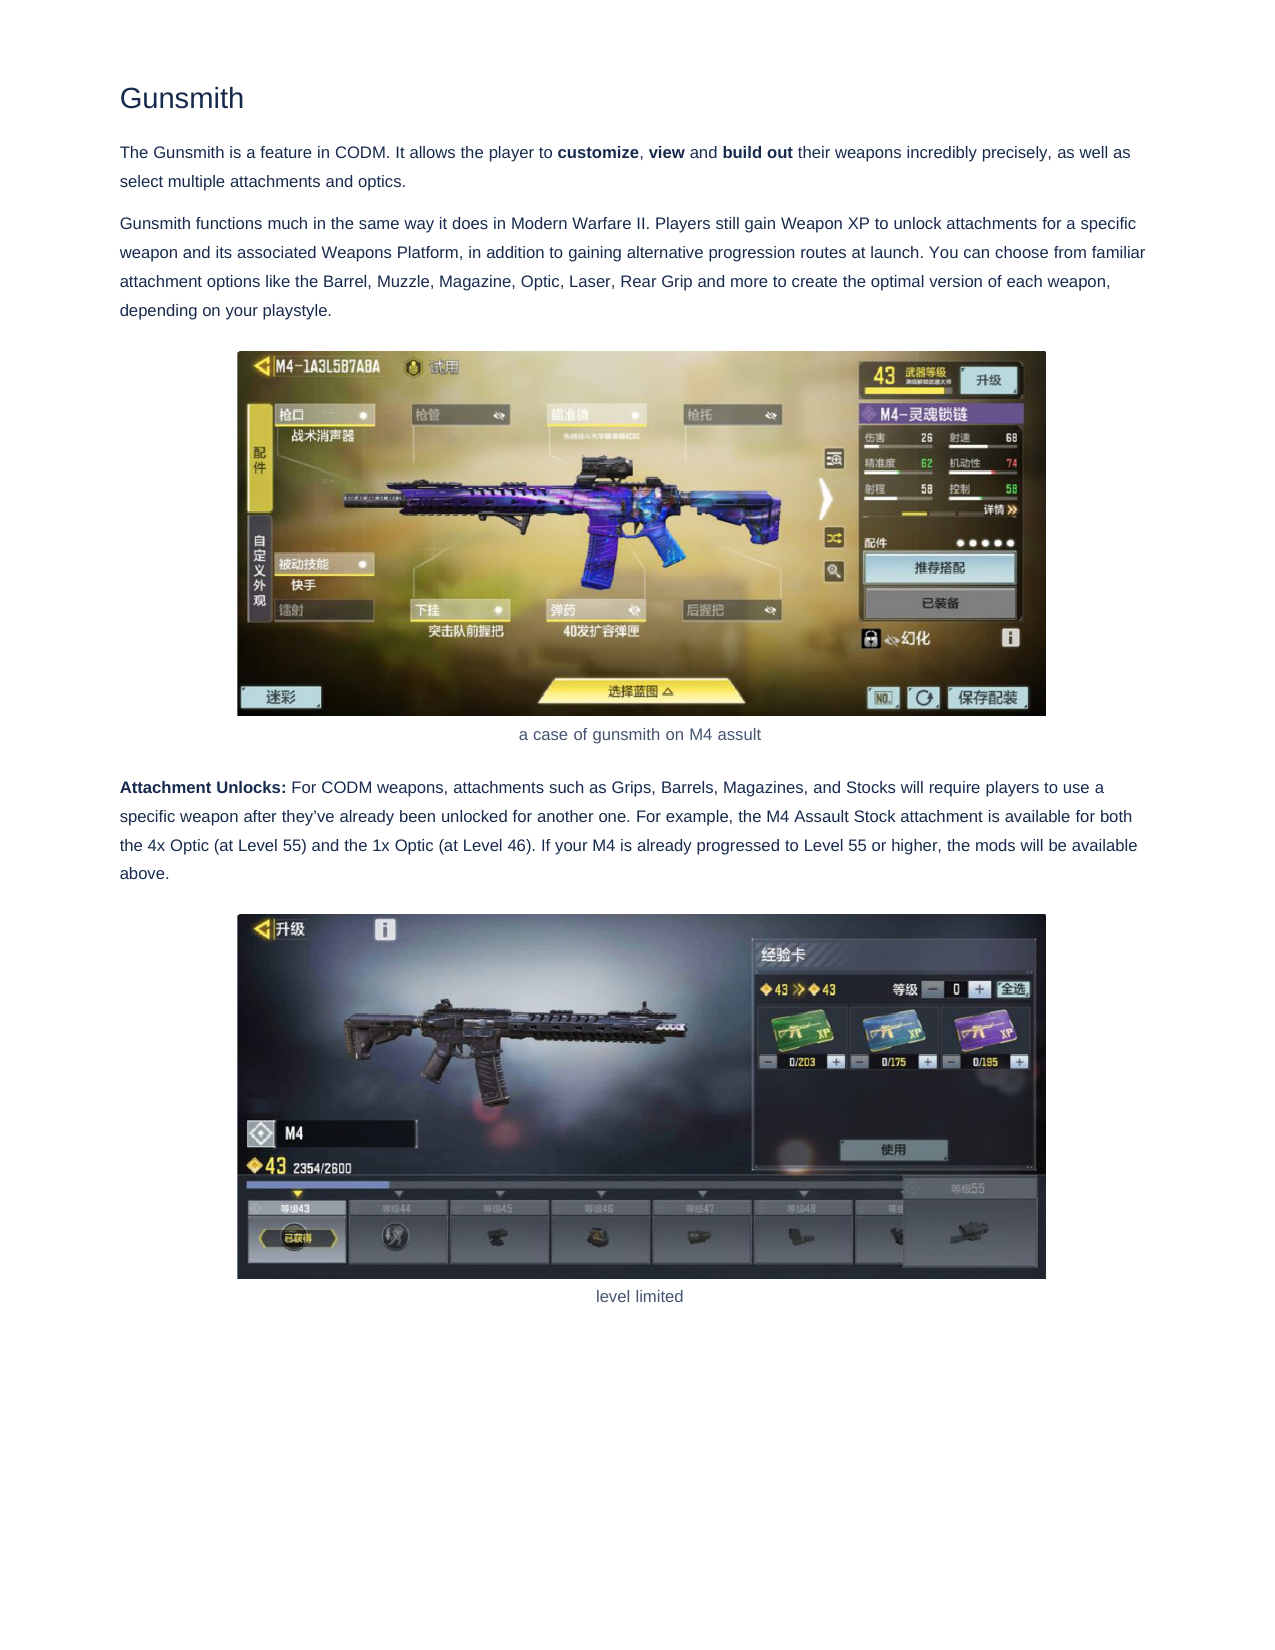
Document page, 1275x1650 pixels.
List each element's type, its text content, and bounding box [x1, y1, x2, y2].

text The Gunsmith is a feature in CODM. It allows the player to customize, view and build out their weapons incredibly precisely, as well as select multiple attachments and optics. [119, 143, 1170, 191]
subtitle Gunsmith [119, 82, 1171, 115]
text Gunsmith functions much in the same way it does in Modern Warfare II. Players still gain Weapon XP to unlock attachments for a specific weapon and its associated Weapons Platform, in addition to gaining alternative progression routes at launch. You can choose from familiar attachment options like the Barrel, Muzzle, Magazine, Optic, Laser, Rear Grip and more to create the optimal version of each weapon, depending on your playstyle. [119, 214, 1170, 319]
text a case of gunsmith on M4 assult [446, 716, 833, 744]
picture [237, 351, 1046, 716]
text level limited [446, 1279, 833, 1306]
text Attachment Unlocks: For CODM weapons, attachments such as Grips, Barrels, Magazines, and Stocks will require players to use a specific weapon after they’ve already been unlocked for another one. For example, the M4 Assault Stock attachment is available for both the 4x Optic (at Level 55) and the 1x Optic (at Level 46). If your M4 is already progressed to Level 55 or higher, the mods will be available above. [119, 778, 1149, 883]
picture [237, 913, 1046, 1279]
